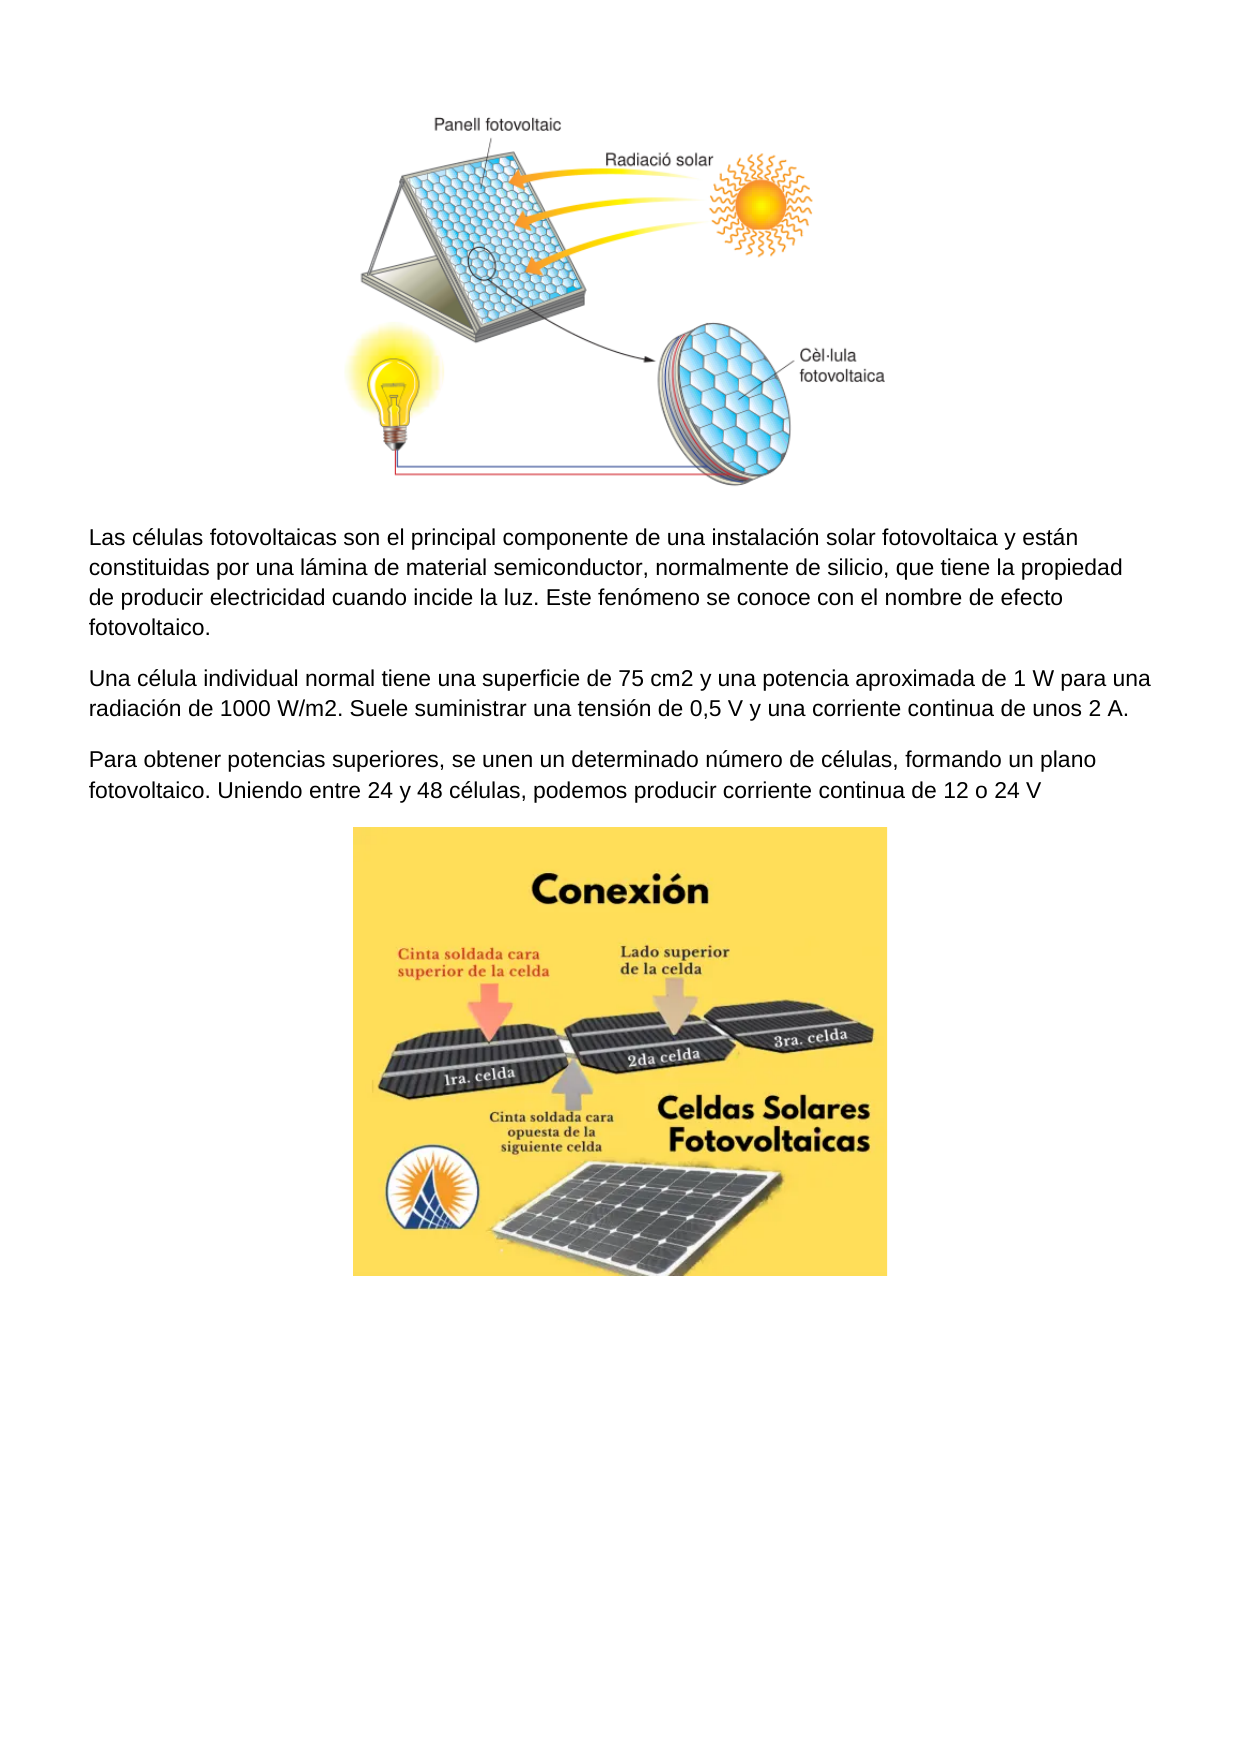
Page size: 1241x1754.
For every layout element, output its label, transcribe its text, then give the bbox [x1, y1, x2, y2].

text Para obtener potencias superiores, se unen un determinado número de células, formando un plano fotovoltaico. Uniendo entre 24 y 48 células, podemos producir corriente continua de 12 o 24 V [88, 746, 1152, 803]
picture [337, 88, 903, 499]
picture [353, 827, 888, 1276]
text Una célula individual normal tiene una superficie de 75 cm2 y una potencia aproximada de 1 W para una radiación de 1000 W/m2. Suele suministrar una tensión de 0,5 V y una corriente continua de unos 2 A. [88, 665, 1152, 722]
text Las células fotovoltaicas son el principal componente de una instalación solar fotovoltaica y están constituidas por una lámina de material semiconductor, normalmente de silicio, que tiene la propiedad de producir electricidad cuando incide la luz. Este fenómeno se conoce con el nombre de efecto fotovoltaico. [88, 523, 1152, 640]
